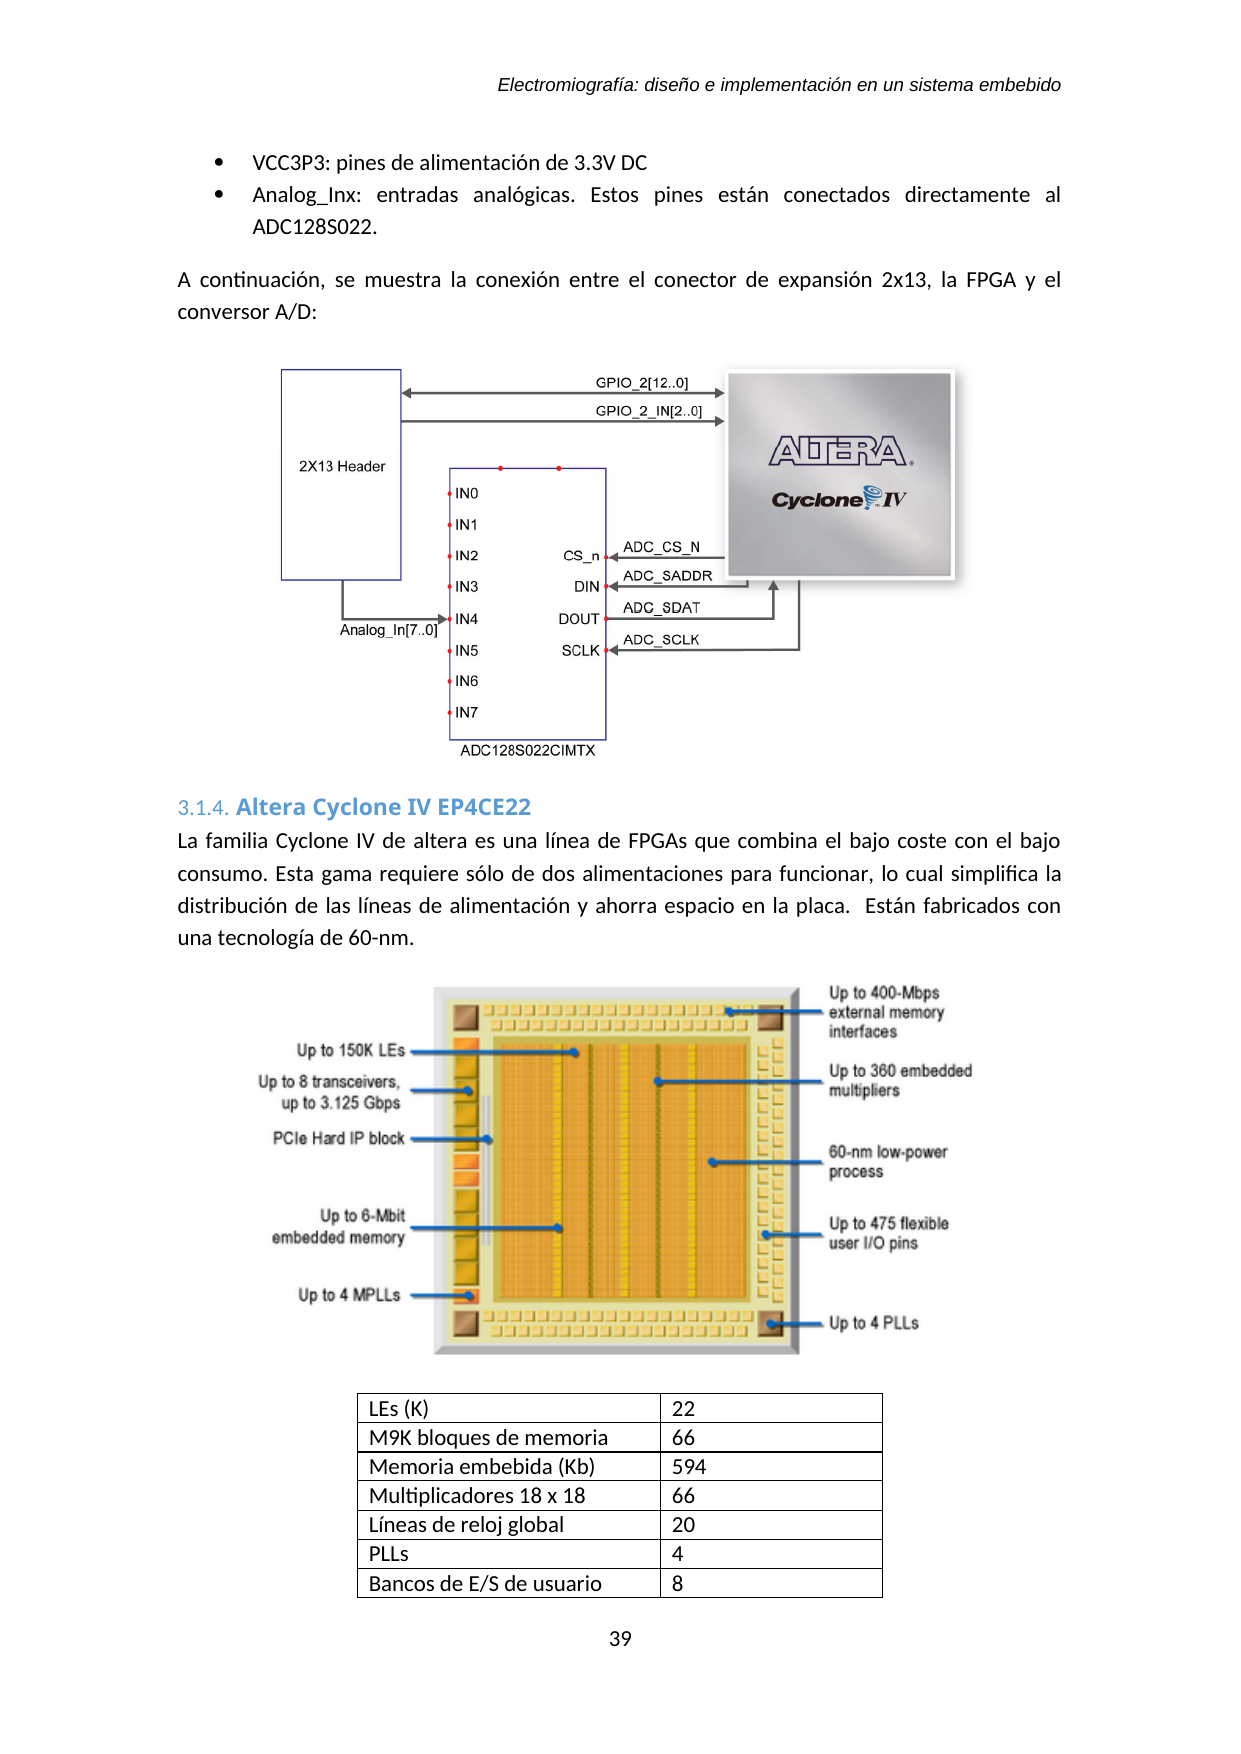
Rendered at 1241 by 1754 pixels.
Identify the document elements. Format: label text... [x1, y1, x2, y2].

table_cell Bancos de E/S de usuario [358, 1569, 660, 1597]
list Analog_Inx: entradas analógicas. Estos pines están conectados directamente al ADC128S022. [215, 180, 1063, 240]
table_cell 20 [661, 1511, 882, 1538]
table_cell 66 [661, 1481, 882, 1509]
table_cell 66 [661, 1423, 882, 1451]
table_header LEs (K) [358, 1394, 660, 1422]
text La familia Cyclone IV de altera es una línea de FPGAs que combina el bajo coste con el bajo consumo. Esta gama requiere sólo de dos alimentaciones para funcionar, lo cual simplifica la distribución de las líneas de alimentación y ahorra espacio en la placa. Están fabricados con una tecnología de 60-nm. [177, 826, 1063, 951]
table_cell Líneas de reloj global [358, 1511, 660, 1538]
table_cell Memoria embebida (Kb) [358, 1453, 660, 1480]
table_cell PLLs [358, 1540, 660, 1568]
picture [254, 976, 986, 1369]
list VCC3P3: pines de alimentación de 3.3V DC [215, 148, 1063, 176]
table_cell Multiplicadores 18 x 18 [358, 1481, 660, 1509]
table_cell 594 [661, 1453, 882, 1480]
table_cell 8 [661, 1569, 882, 1597]
table_cell M9K bloques de memoria [358, 1423, 660, 1451]
text A continuación, se muestra la conexión entre el conector de expansión 2x13, la FPGA y el conversor A/D: [177, 265, 1063, 325]
table_header 22 [661, 1394, 882, 1422]
picture [266, 350, 974, 766]
subtitle Altera Cyclone IV EP4CE22 [177, 791, 1063, 822]
table_cell 4 [661, 1540, 882, 1568]
